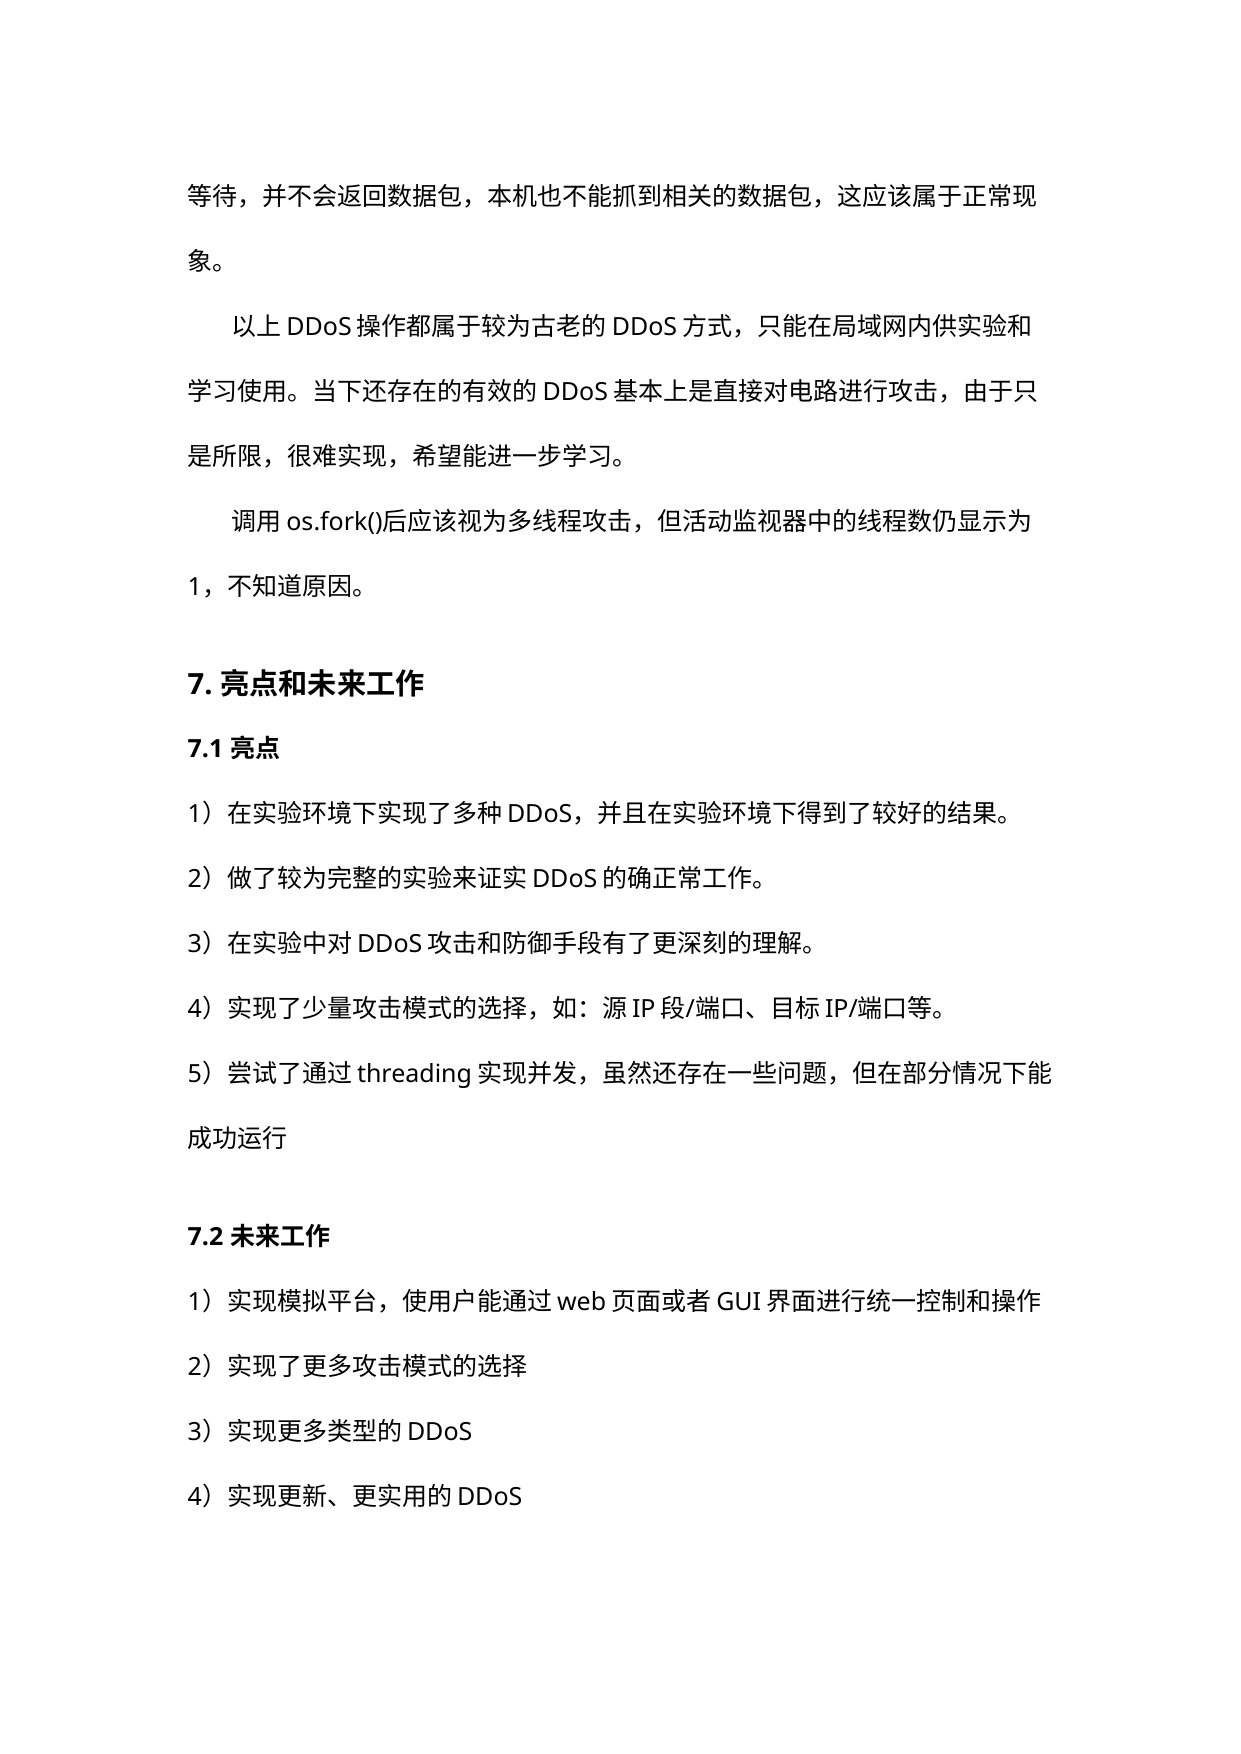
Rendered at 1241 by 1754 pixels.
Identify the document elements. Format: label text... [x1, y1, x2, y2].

text 7.2 未来工作 [187, 1202, 1053, 1267]
text 1）实现模拟平台，使用户能通过web页面或者GUI界面进行统一控制和操作 [187, 1267, 1053, 1332]
text 3）实现更多类型的DDoS [187, 1397, 1053, 1462]
text 4）实现了少量攻击模式的选择，如：源IP段/端口、目标IP/端口等。 [187, 974, 1053, 1039]
text 以上DDoS操作都属于较为古老的DDoS方式，只能在局域网内供实验和学习使用。当下还存在的有效的DDoS基本上是直接对电路进行攻击，由于只是所限，很难实现，希望能进一步学习。 [187, 292, 1053, 487]
text 2）实现了更多攻击模式的选择 [187, 1332, 1053, 1397]
text 调用os.fork()后应该视为多线程攻击，但活动监视器中的线程数仍显示为1，不知道原因。 [187, 487, 1053, 617]
text 4）实现更新、更实用的DDoS [187, 1462, 1053, 1527]
text 5）尝试了通过threading实现并发，虽然还存在一些问题，但在部分情况下能成功运行 [187, 1039, 1053, 1169]
text 7. 亮点和未来工作 [187, 649, 1053, 714]
text 2）做了较为完整的实验来证实DDoS的确正常工作。 [187, 844, 1053, 909]
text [187, 162, 1053, 292]
text 7.1 亮点 [187, 714, 1053, 779]
text 1）在实验环境下实现了多种DDoS，并且在实验环境下得到了较好的结果。 [187, 779, 1053, 844]
text 3）在实验中对DDoS攻击和防御手段有了更深刻的理解。 [187, 909, 1053, 974]
